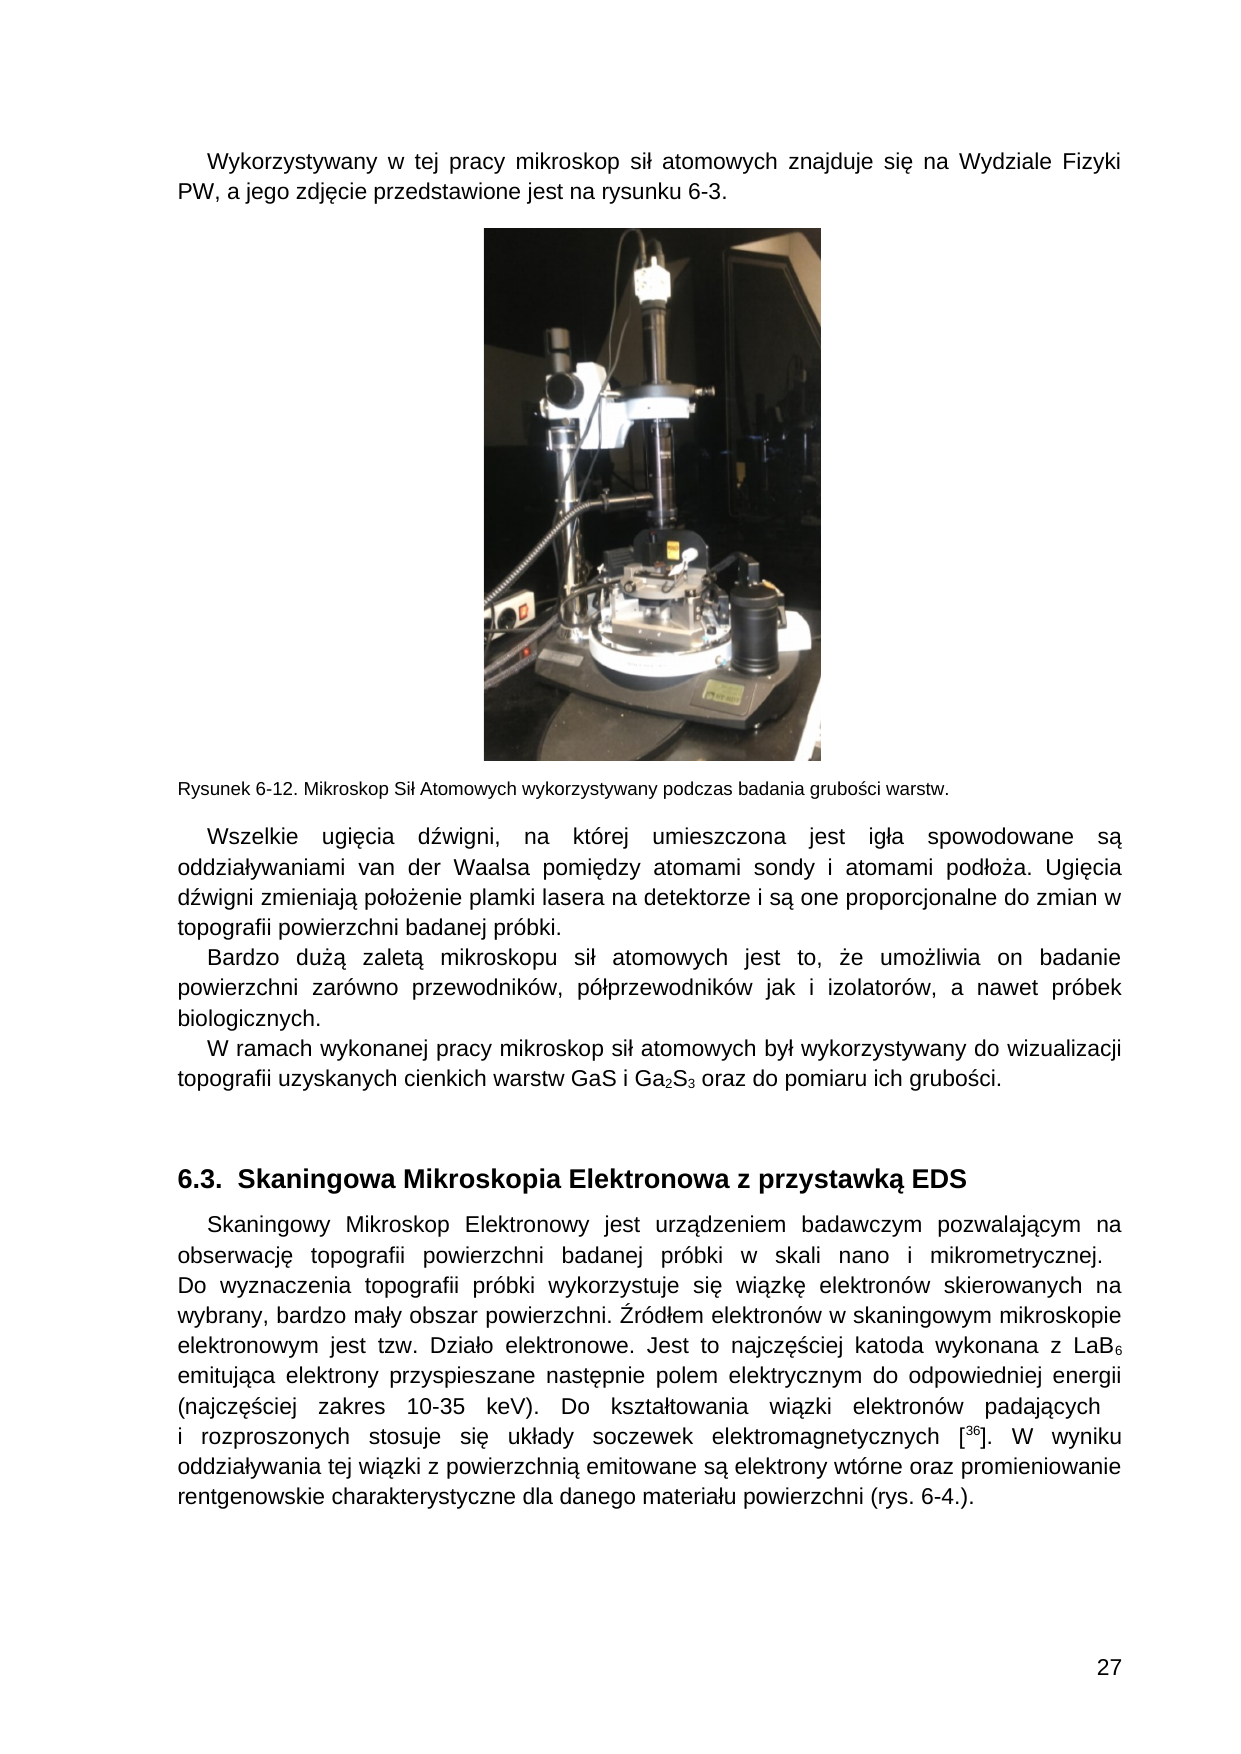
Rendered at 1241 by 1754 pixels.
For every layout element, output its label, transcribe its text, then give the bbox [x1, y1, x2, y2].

text Wykorzystywany w tej pracy mikroskop sił atomowych znajduje się na Wydziale Fizyki PW, a jego zdjęcie przedstawione jest na rysunku 6-3. [177, 148, 1122, 204]
subtitle Skaningowa Mikroskopia Elektronowa z przystawką EDS [177, 1163, 1122, 1194]
picture [484, 228, 821, 761]
text Wszelkie ugięcia dźwigni, na której umieszczona jest igła spowodowane są oddziaływaniami van der Waalsa pomiędzy atomami sondy i atomami podłoża. Ugięcia dźwigni zmieniają położenie plamki lasera na detektorze i są one proporcjonalne do zmian w topografii powierzchni badanej próbki. [177, 823, 1122, 940]
text Bardzo dużą zaletą mikroskopu sił atomowych jest to, że umożliwia on badanie powierzchni zarówno przewodników, półprzewodników jak i izolatorów, a nawet próbek biologicznych. [177, 944, 1122, 1031]
text W ramach wykonanej pracy mikroskop sił atomowych był wykorzystywany do wizualizacji topografii uzyskanych cienkich warstw GaS i Ga2S3 oraz do pomiaru ich grubości. [177, 1035, 1122, 1091]
text Skaningowy Mikroskop Elektronowy jest urządzeniem badawczym pozwalającym na obserwację topografii powierzchni badanej próbki w skali nano i mikrometrycznej. Do wyznaczenia topografii próbki wykorzystuje się wiązkę elektronów skierowanych na wybrany, bardzo mały obszar powierzchni. Źródłem elektronów w skaningowym mikroskopie elektronowym jest tzw. Działo elektronowe. Jest to najczęściej katoda wykonana z LaB6 emitująca elektrony przyspieszane następnie polem elektrycznym do odpowiedniej energii (najczęściej zakres 10-35 keV). Do kształtowania wiązki elektronów padających i rozproszonych stosuje się układy soczewek elektromagnetycznych []. W wyniku oddziaływania tej wiązki z powierzchnią emitowane są elektrony wtórne oraz promieniowanie rentgenowskie charakterystyczne dla danego materiału powierzchni (rys. 6-4.). [177, 1211, 1122, 1509]
